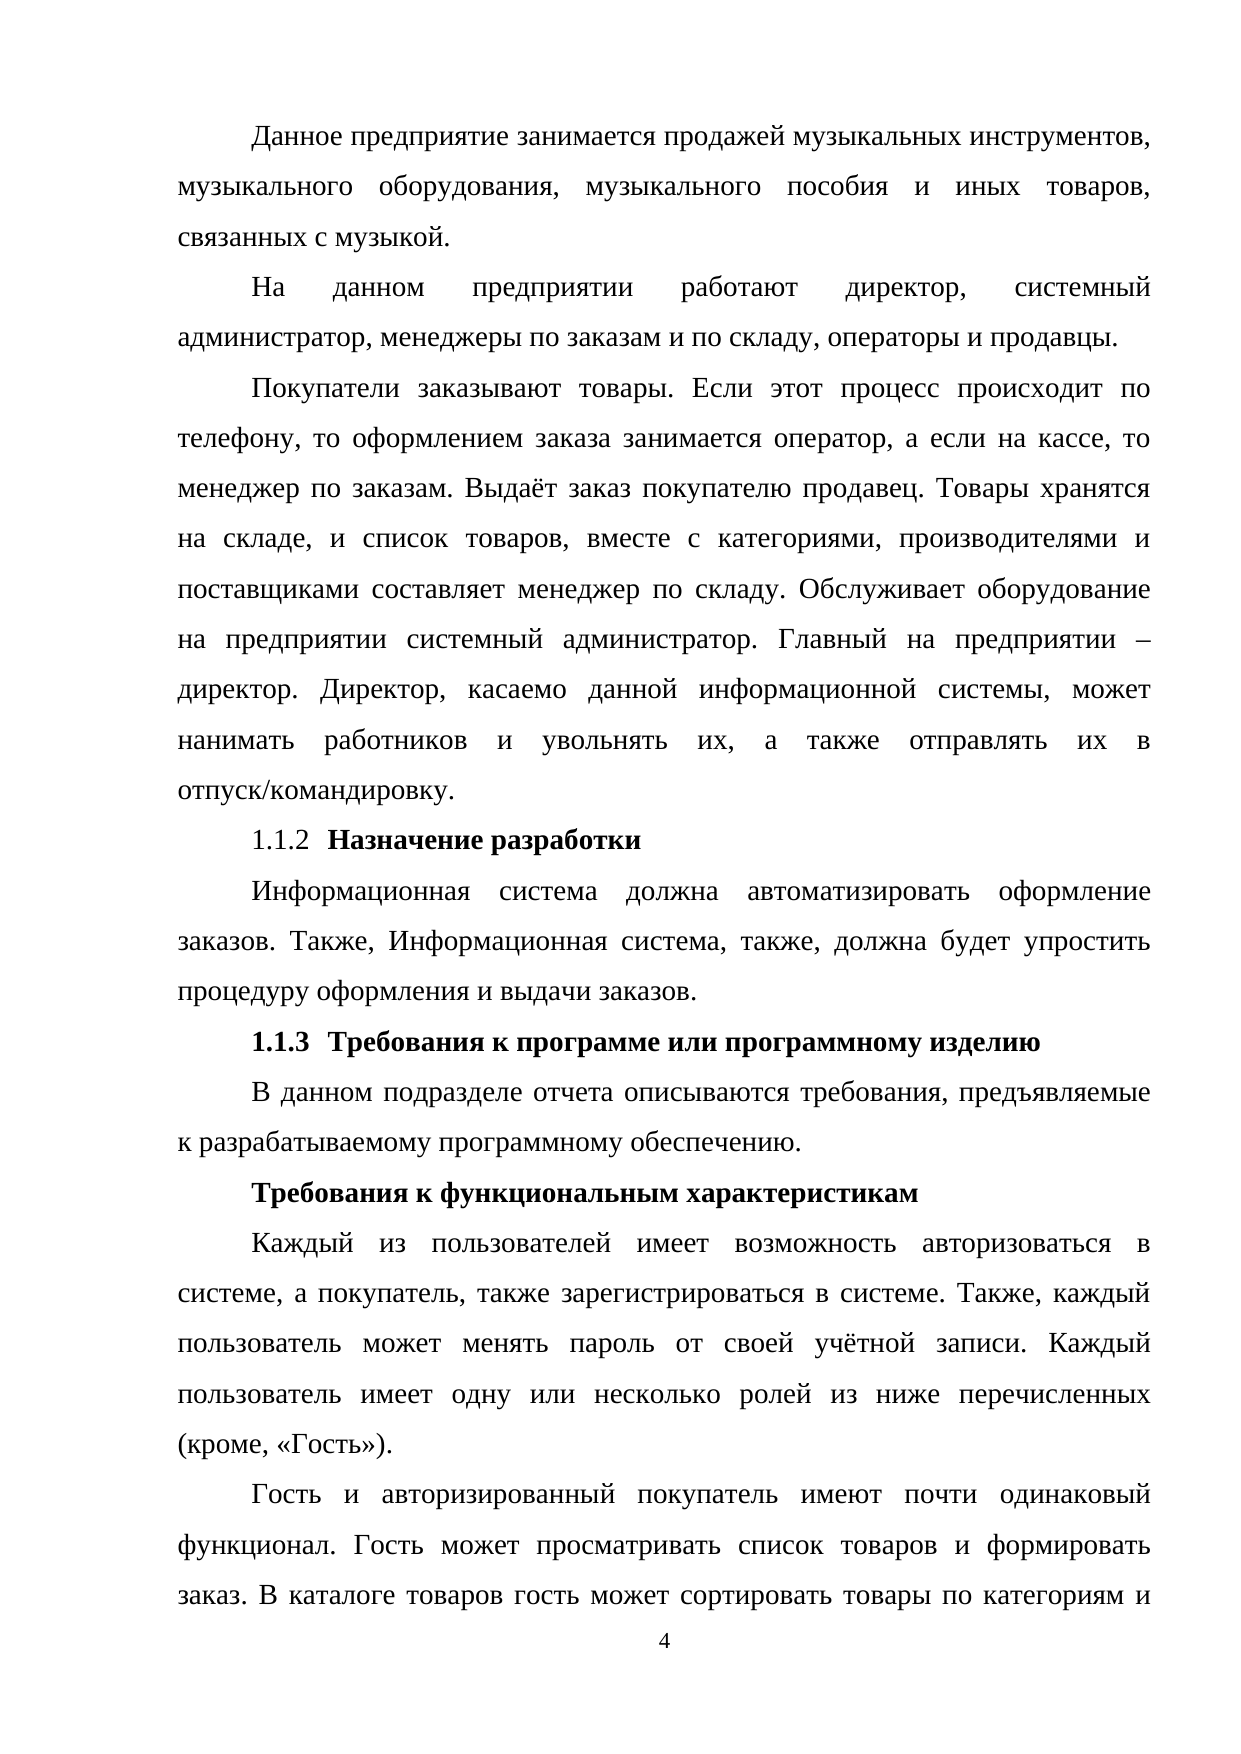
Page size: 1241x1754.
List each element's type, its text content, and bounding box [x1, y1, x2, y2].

text В данном подразделе отчета описываются требования, предъявляемые к разрабатываемому программному обеспечению. [177, 1074, 1152, 1158]
text Требования к функциональным характеристикам [177, 1175, 1152, 1208]
text На данном предприятии работают директор, системный администратор, менеджеры по заказам и по складу, операторы и продавцы. [177, 269, 1152, 353]
text Каждый из пользователей имеет возможность авторизоваться в системе, а покупатель, также зарегистрироваться в системе. Также, каждый пользователь может менять пароль от своей учётной записи. Каждый пользователь имеет одну или несколько ролей из ниже перечисленных (кроме, «Гость»). [177, 1225, 1152, 1460]
text Покупатели заказывают товары. Если этот процесс происходит по телефону, то оформлением заказа занимается оператор, а если на кассе, то менеджер по заказам. Выдаёт заказ покупателю продавец. Товары хранятся на складе, и список товаров, вместе с категориями, производителями и поставщиками составляет менеджер по складу. Обслуживает оборудование на предприятии системный администратор. Главный на предприятии – директор. Директор, касаемо данной информационной системы, может нанимать работников и увольнять их, а также отправлять их в отпуск/командировку. [177, 370, 1152, 806]
text Данное предприятие занимается продажей музыкальных инструментов, музыкального оборудования, музыкального пособия и иных товаров, связанных с музыкой. [177, 118, 1152, 252]
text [177, 1477, 1152, 1611]
text Информационная система должна автоматизировать оформление заказов. Также, Информационная система, также, должна будет упростить процедуру оформления и выдачи заказов. [177, 873, 1152, 1007]
list Назначение разработки [177, 822, 1152, 856]
list Требования к программе или программному изделию [177, 1024, 1152, 1057]
